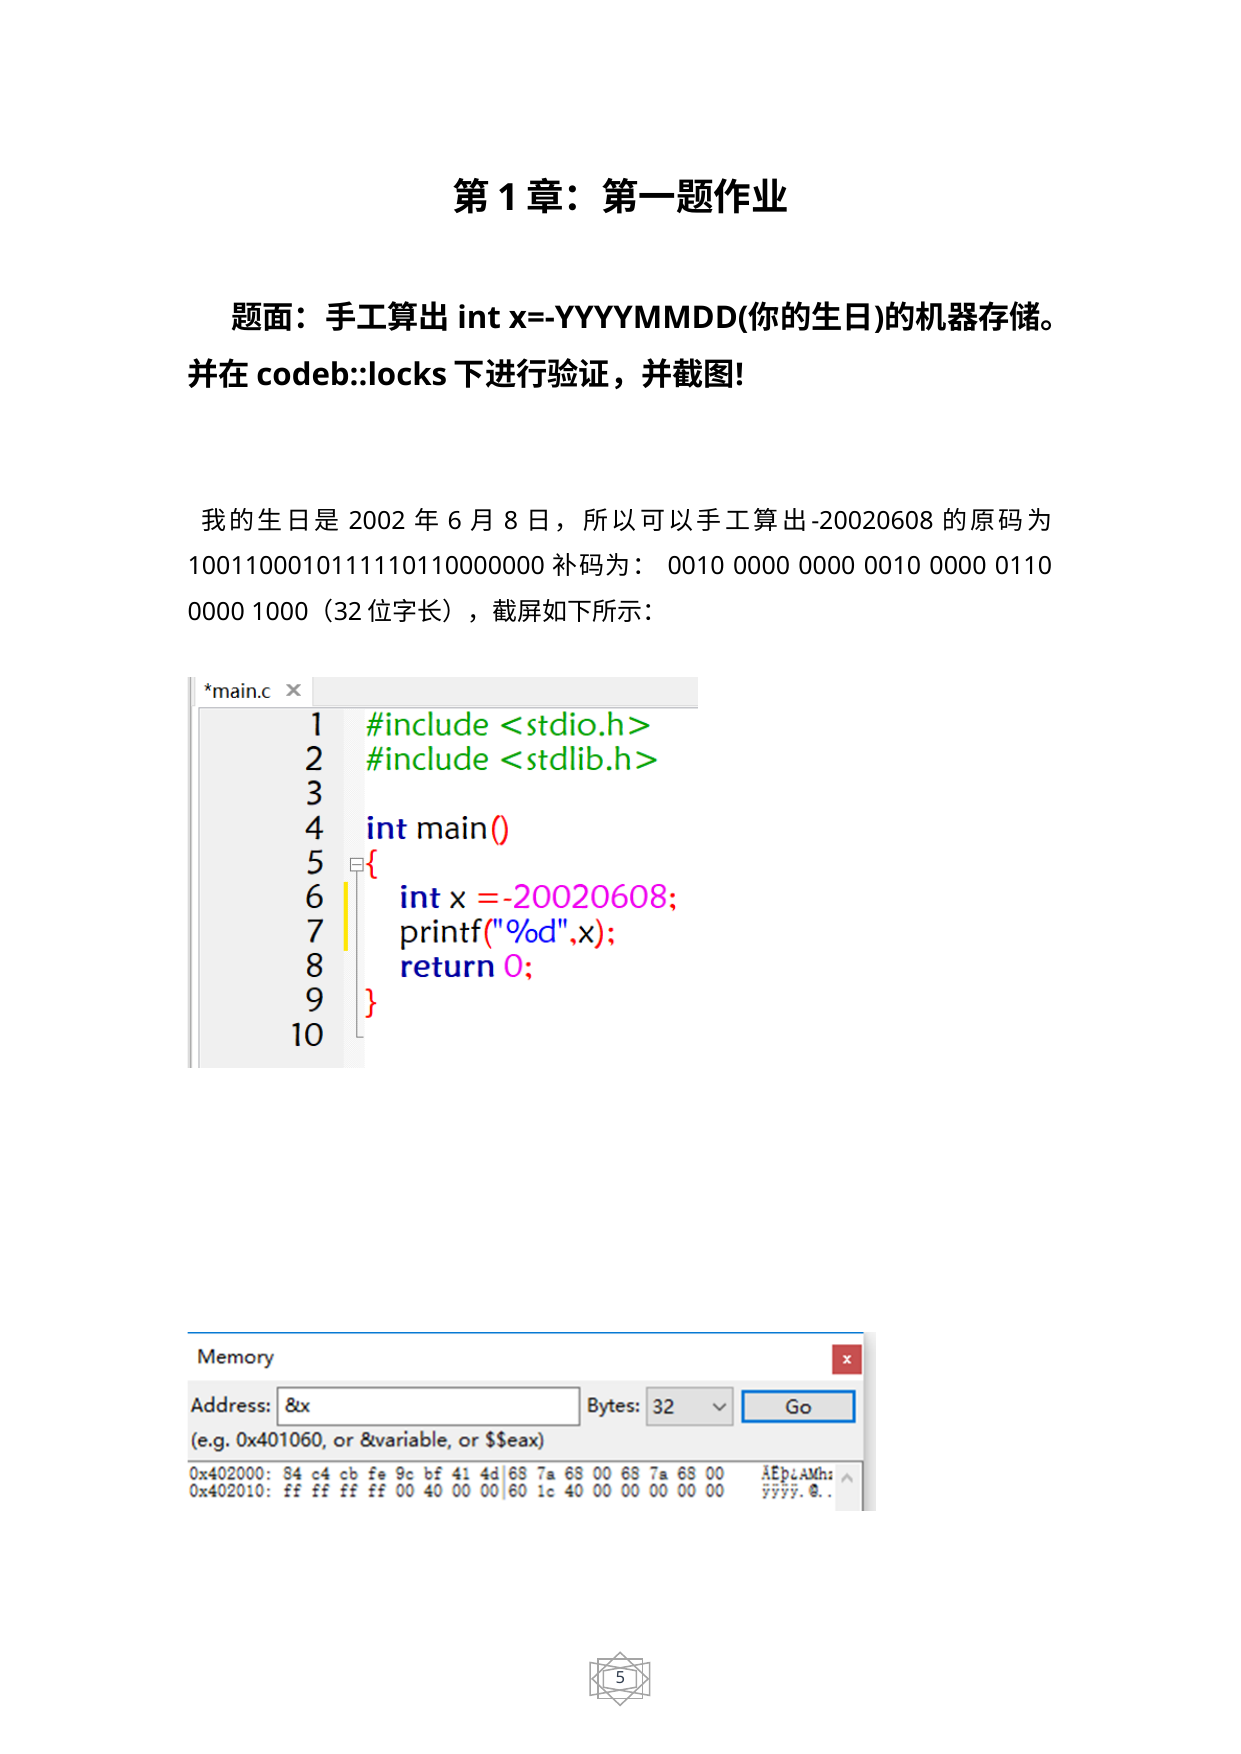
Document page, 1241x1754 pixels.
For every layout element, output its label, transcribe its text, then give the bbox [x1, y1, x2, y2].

picture [187, 1332, 877, 1511]
text 第1章：第一题作业 [187, 162, 1053, 227]
text 我的生日是2002年6月8日，所以可以手工算出-20020608的原码为1001100010111110110000000补码为： 0010 0000 0000 0010 0000 0110 0000 1000（32位字长），截屏如下所示： [187, 500, 1053, 627]
text 题面：手工算出 int x=-YYYYMMDD(你的生日)的机器存储。并在codeb::locks下进行验证，并截图! [187, 292, 1053, 394]
